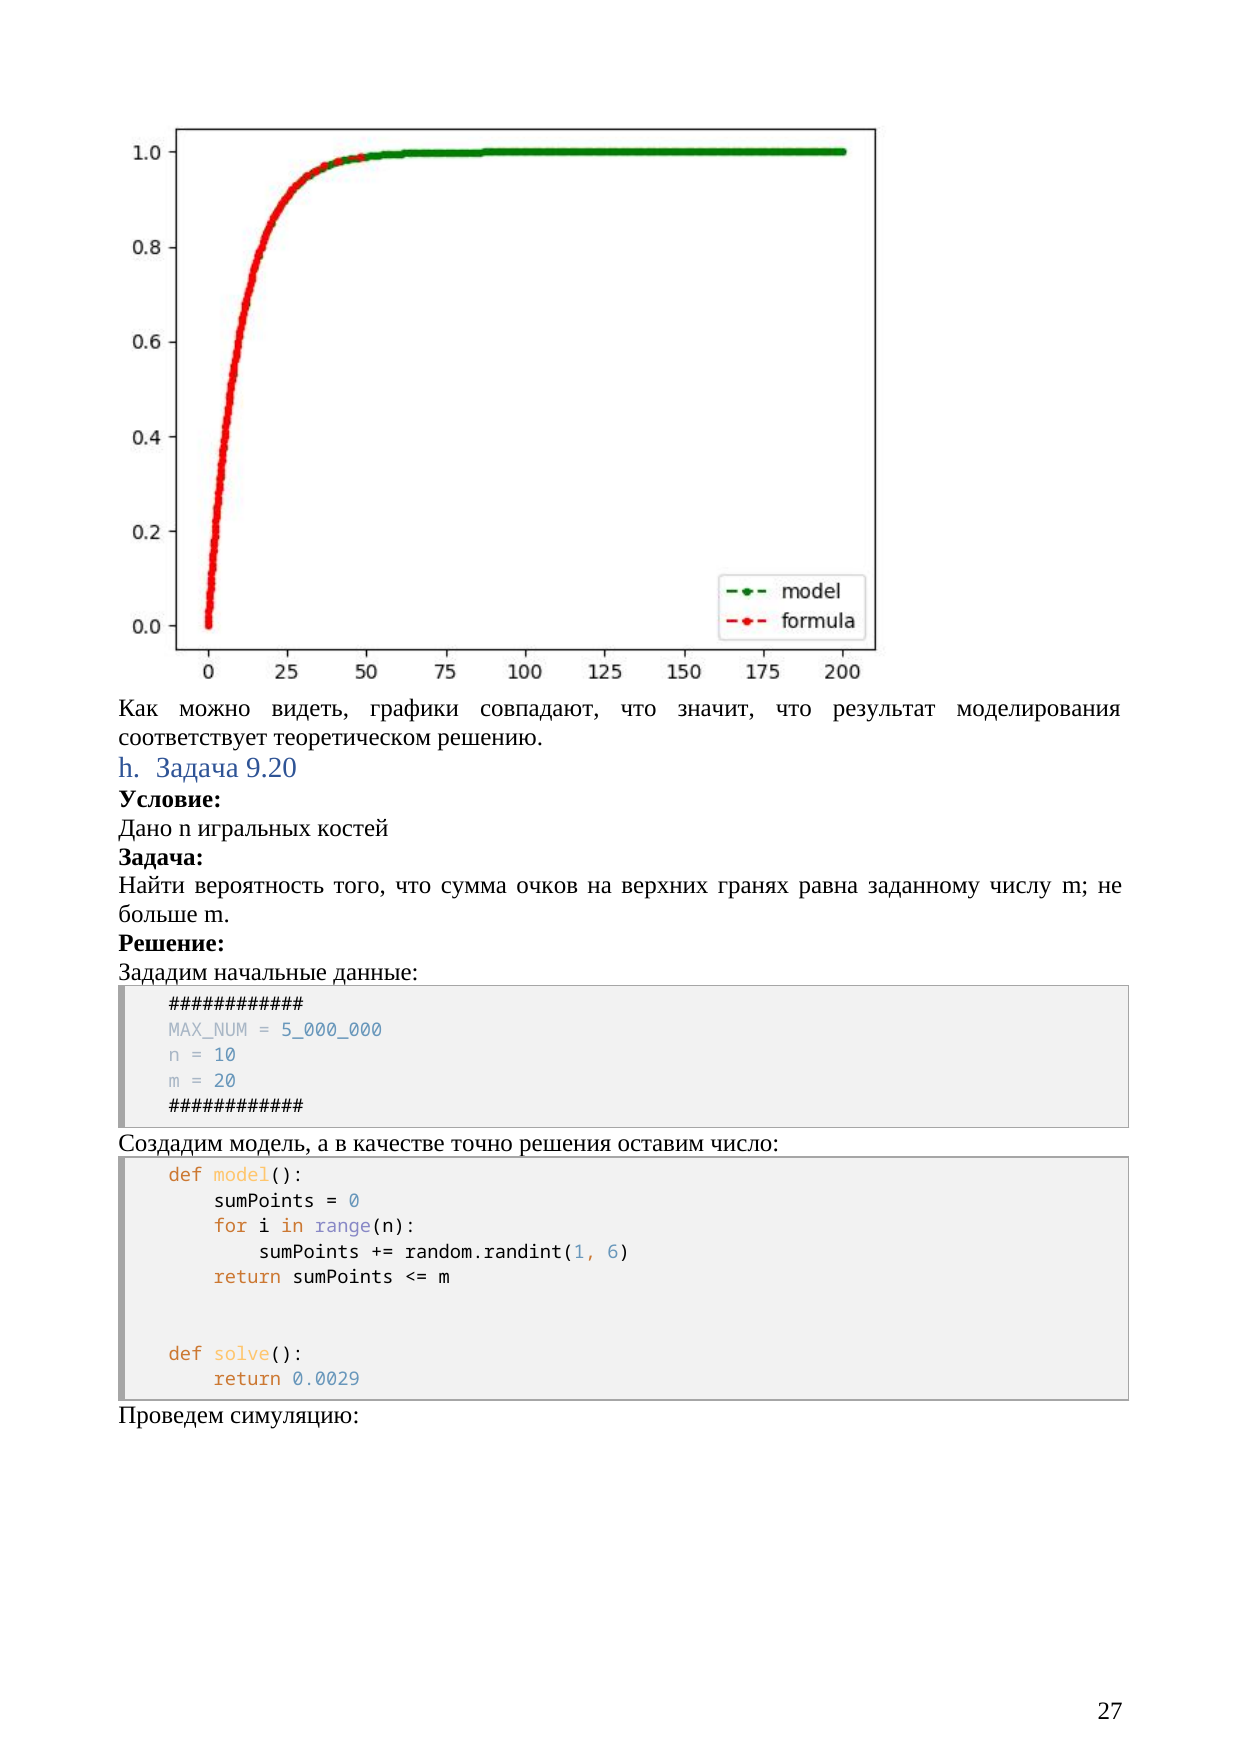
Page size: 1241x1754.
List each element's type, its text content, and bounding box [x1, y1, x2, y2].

text Условие: [118, 784, 1122, 813]
text Создадим модель, а в качестве точно решения оставим число: [118, 1128, 1122, 1156]
text Зададим начальные данные: [118, 957, 1122, 985]
text Задача: [118, 842, 1122, 870]
list def model(): sumPoints = 0 for i in range(n): sumPoints += random.randint(1, 6) return sumPoints <= m def solve(): return 0.0029 [125, 1158, 1128, 1399]
picture [118, 118, 897, 694]
text Решение: [118, 928, 1122, 957]
text Проведем симуляцию: [118, 1401, 1122, 1429]
text Найти вероятность того, что сумма очков на верхних гранях равна заданному числу m; не больше m. [118, 870, 1122, 928]
text Дано n игральных костей [118, 813, 1122, 842]
subtitle Задача 9.20 [118, 751, 1122, 784]
list ############ MAX_NUM = 5_000_000 n = 10 m = 20 ############ [125, 986, 1128, 1127]
